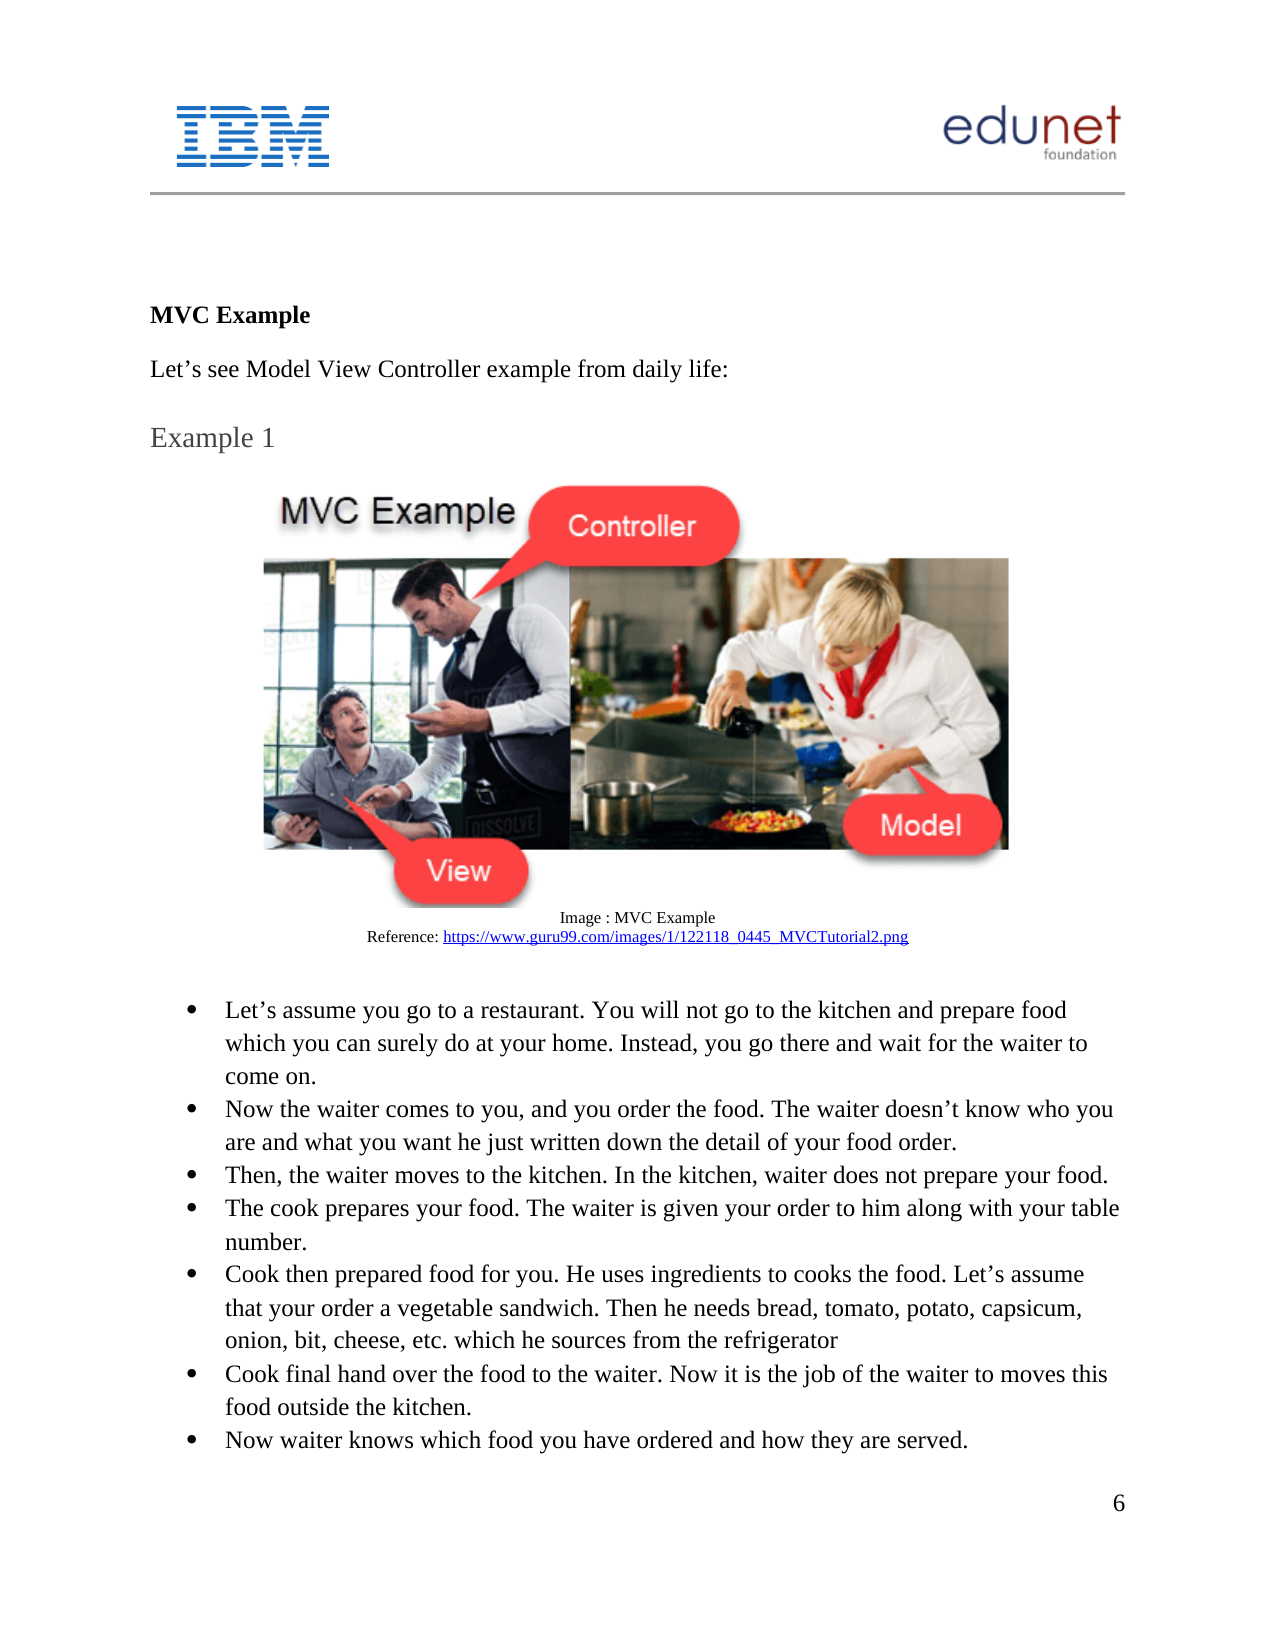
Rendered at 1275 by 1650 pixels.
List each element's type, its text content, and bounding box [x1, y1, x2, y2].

text Image : MVC Example [150, 907, 1125, 927]
list Cook final hand over the food to the waiter. Now it is the job of the waiter to moves this food outside the kitchen. [187, 1359, 1125, 1420]
subtitle MVC Example [150, 300, 1125, 328]
picture [176, 106, 329, 167]
text Reference: https://www.guru99.com/images/1/122118_0445_MVCTutorial2.png [150, 927, 1125, 946]
list Now waiter knows which food you have ordered and how they are served. [187, 1425, 1125, 1453]
picture [941, 95, 1125, 167]
list The cook prepares your food. The waiter is given your order to him along with your table number. [187, 1193, 1125, 1255]
list Now the waiter comes to you, and you order the food. The waiter doesn’t know who you are and what you want he just written down the detail of your food order. [187, 1094, 1125, 1156]
picture [263, 466, 1012, 908]
list Then, the waiter moves to the kitchen. In the kitchen, waiter does not prepare your food. [187, 1161, 1125, 1189]
subtitle Example 1 [150, 420, 1125, 453]
text Let’s see Model View Controller example from daily life: [150, 354, 1125, 382]
list Let’s assume you go to a restaurant. You will not go to the kitchen and prepare food which you can surely do at your home. Instead, you go there and wait for the waiter to come on. [187, 995, 1125, 1090]
list Cook then prepared food for you. He uses ingredients to cooks the food. Let’s assume that your order a vegetable sandwich. Then he needs bread, tomato, potato, capsicum, onion, bit, cheese, etc. which he sources from the refrigerator [187, 1259, 1125, 1354]
